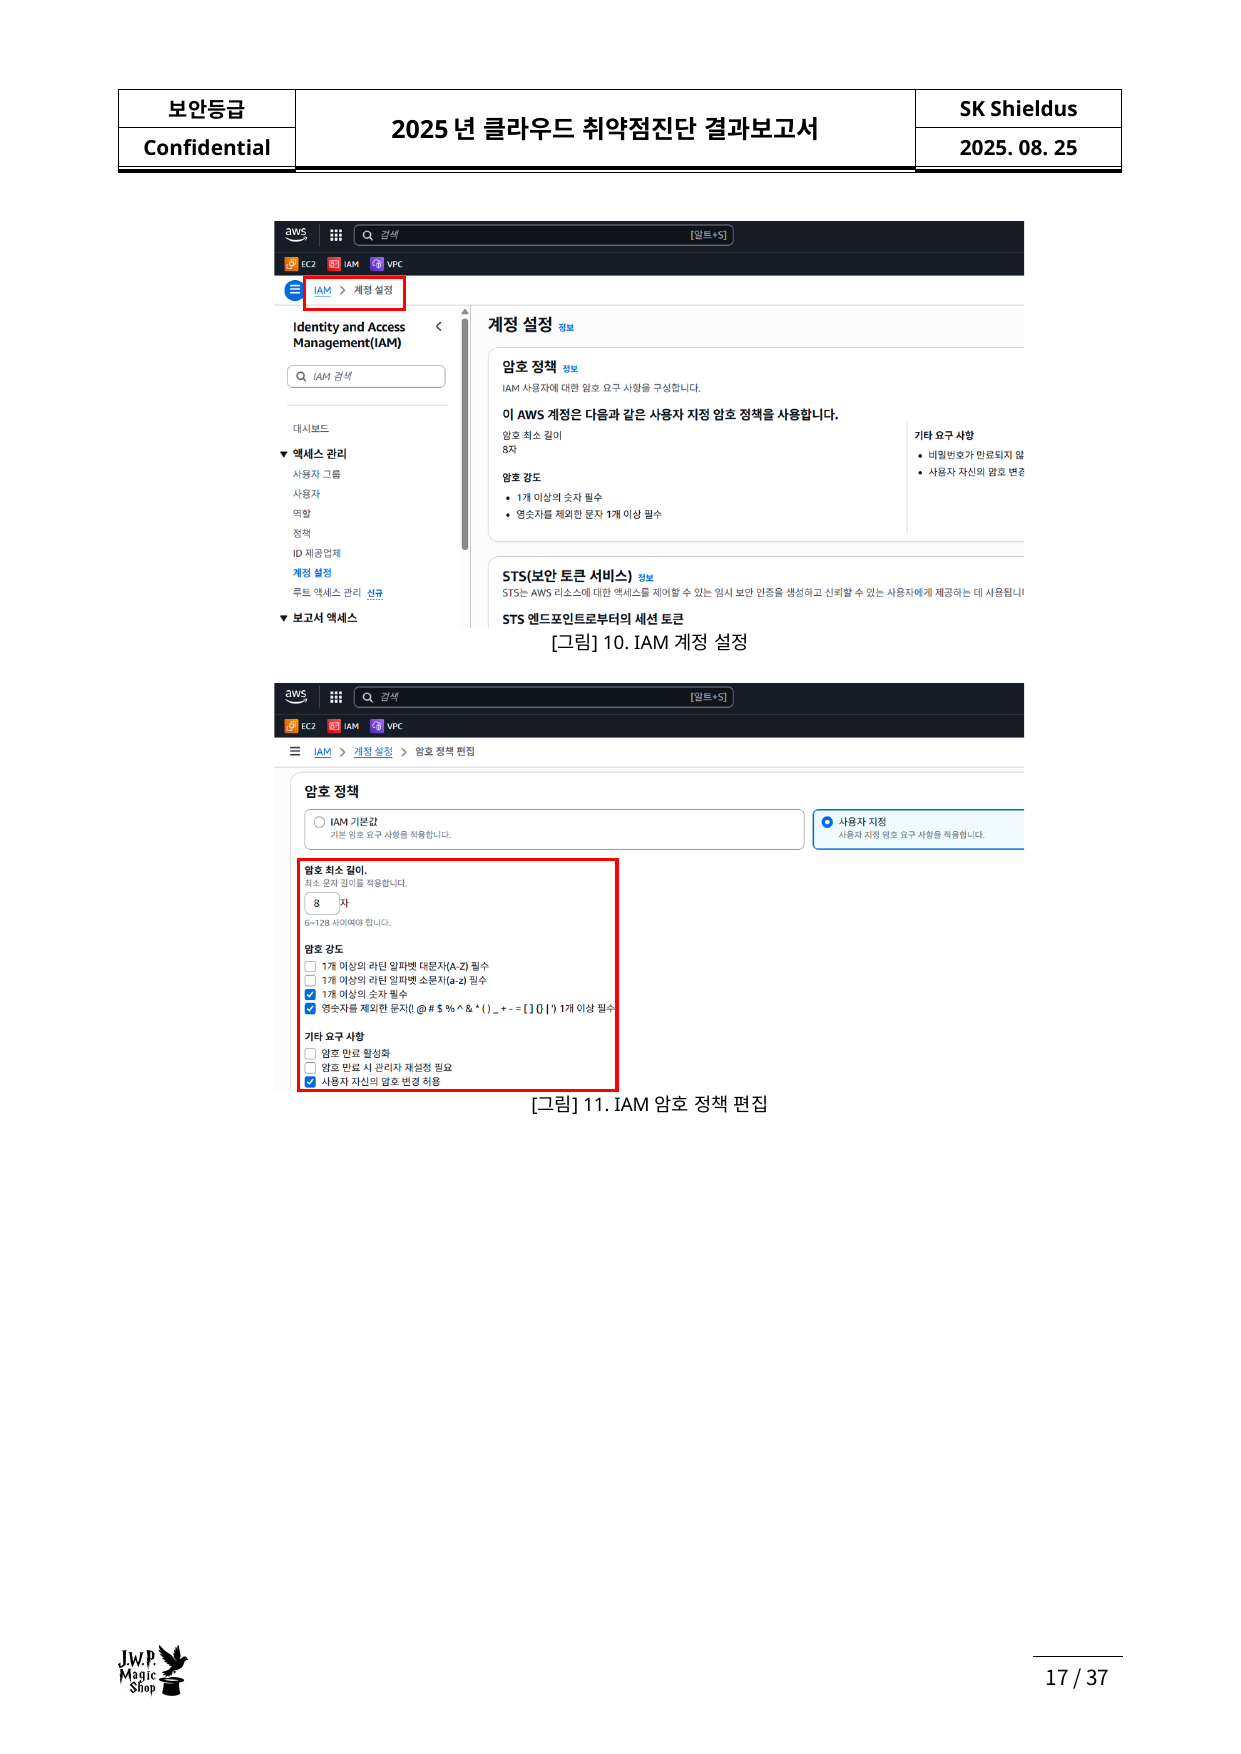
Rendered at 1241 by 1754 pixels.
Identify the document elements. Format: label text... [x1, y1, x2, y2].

picture [274, 683, 1025, 1090]
picture [300, 861, 615, 1089]
picture [117, 1644, 188, 1697]
picture [274, 221, 1025, 628]
